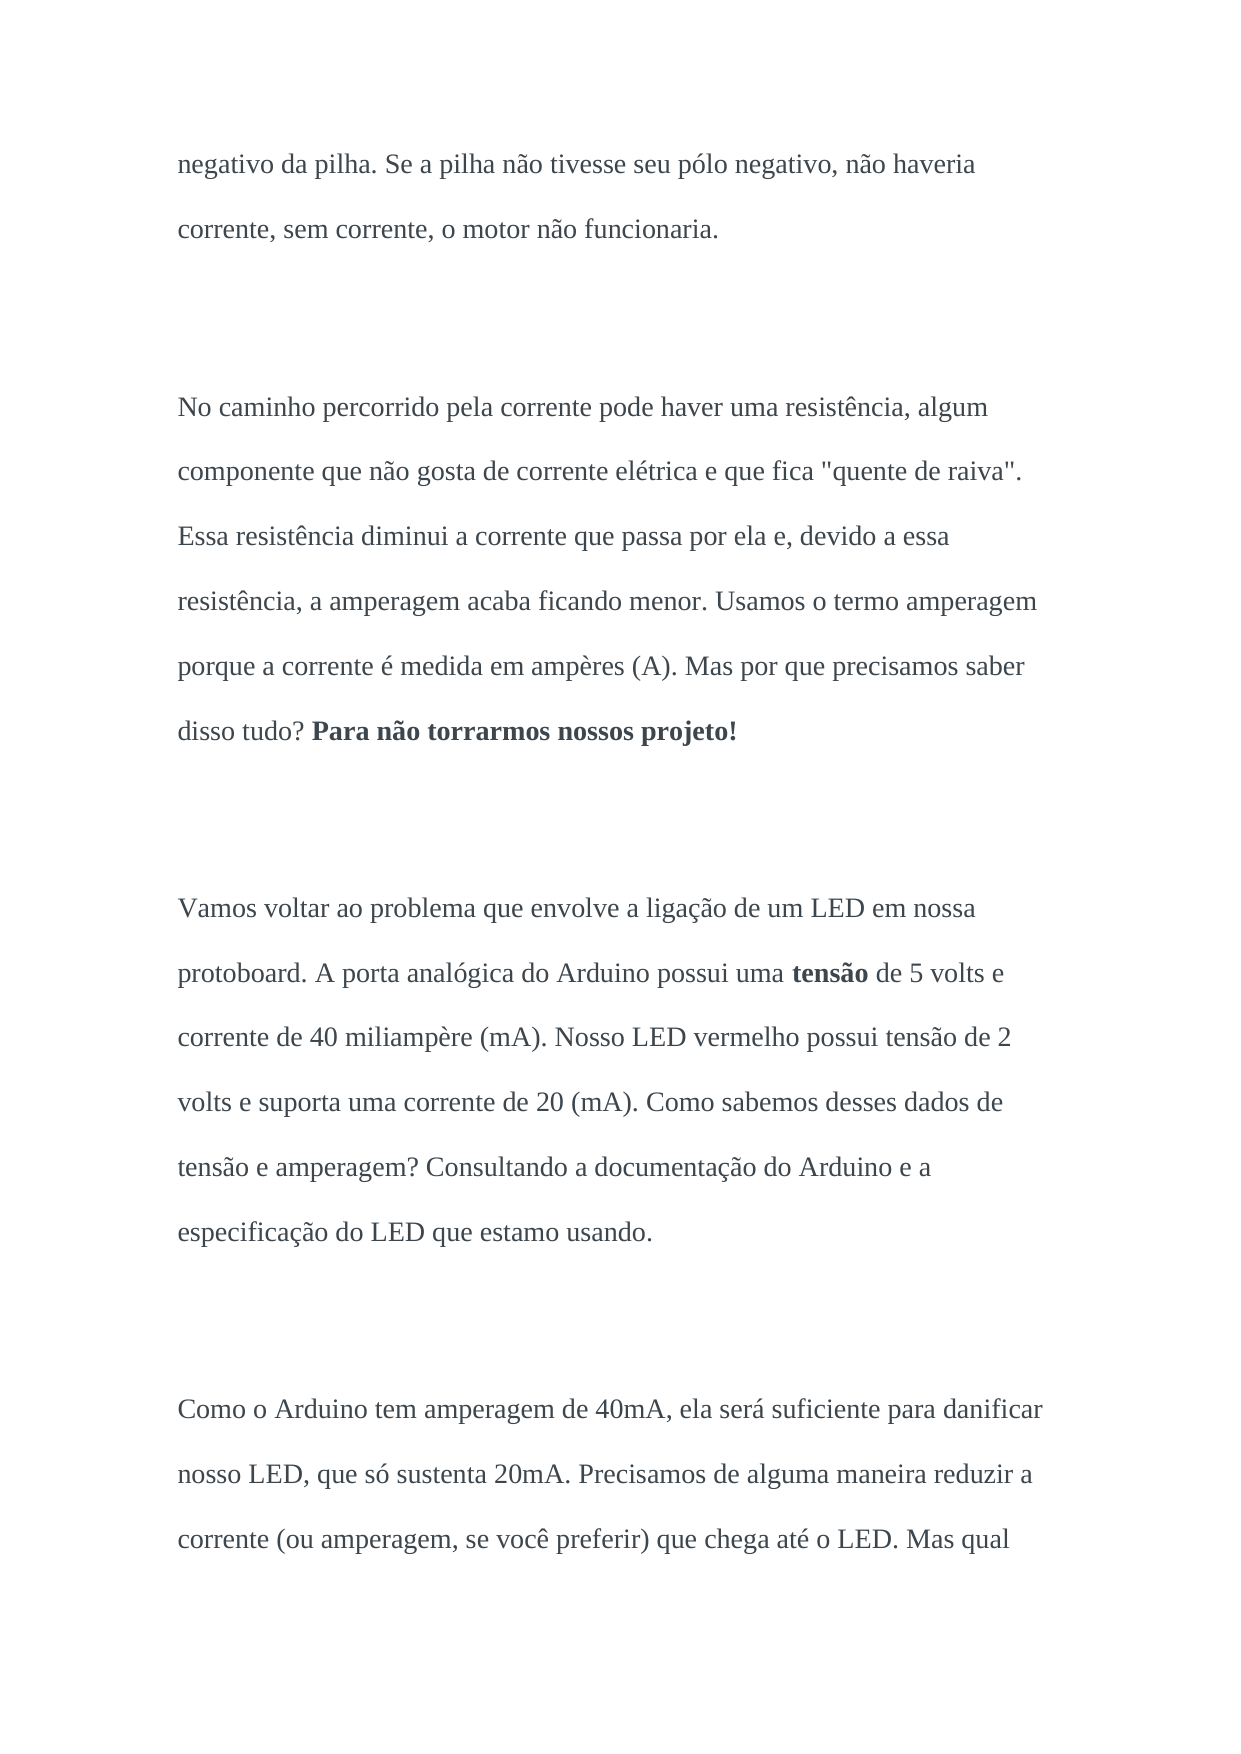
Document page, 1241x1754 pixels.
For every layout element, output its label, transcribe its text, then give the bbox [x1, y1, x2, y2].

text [177, 148, 1063, 245]
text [177, 1392, 1063, 1554]
text No caminho percorrido pela corrente pode haver uma resistência, algum componente que não gosta de corrente elétrica e que fica "quente de raiva". Essa resistência diminui a corrente que passa por ela e, devido a essa resistência, a amperagem acaba ficando menor. Usamos o termo amperagem porque a corrente é medida em ampères (A). Mas por que precisamos saber disso tudo? Para não torrarmos nossos projeto! [177, 390, 1063, 746]
text Vamos voltar ao problema que envolve a ligação de um LED em nossa protoboard. A porta analógica do Arduino possui uma tensão de 5 volts e corrente de 40 miliampère (mA). Nosso LED vermelho possui tensão de 2 volts e suporta uma corrente de 20 (mA). Como sabemos desses dados de tensão e amperagem? Consultando a documentação do Arduino e a especificação do LED que estamo usando. [177, 891, 1063, 1247]
